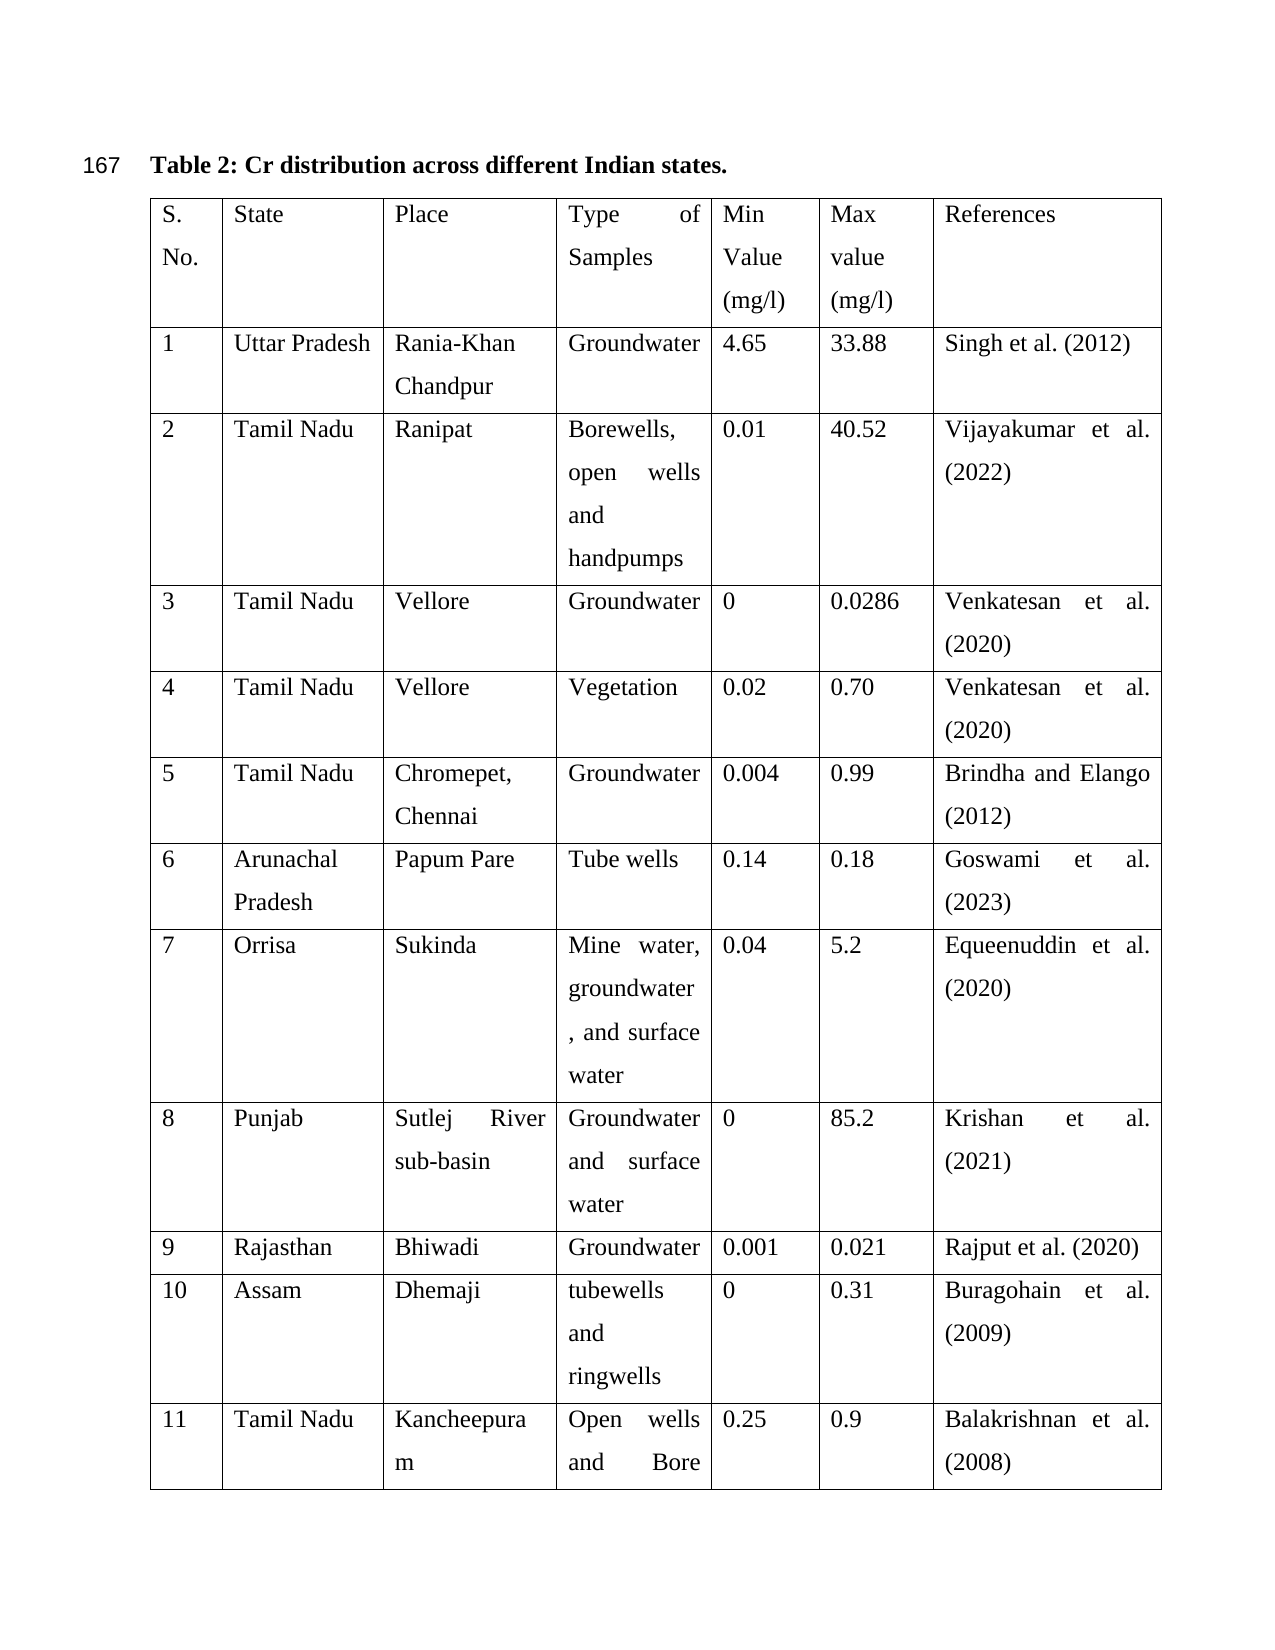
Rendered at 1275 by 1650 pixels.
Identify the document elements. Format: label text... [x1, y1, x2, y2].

table_cell Sutlej River sub-basin [384, 1103, 556, 1231]
table_cell Vegetation [557, 672, 711, 757]
table_header Place [384, 199, 556, 327]
table_cell Equeenuddin et al. (2020) [934, 930, 1161, 1102]
table_cell Rajput et al. (2020) [934, 1232, 1161, 1274]
table_cell 0.04 [712, 930, 819, 1102]
table_cell 5 [151, 758, 222, 843]
table_cell Orrisa [223, 930, 383, 1102]
table_cell 0 [712, 1103, 819, 1231]
table_cell Groundwater [557, 1232, 711, 1274]
table_cell 9 [151, 1232, 222, 1274]
table_cell 0.021 [820, 1232, 933, 1274]
table_cell Papum Pare [384, 844, 556, 929]
table_cell Groundwater [557, 758, 711, 843]
table_cell Krishan et al. (2021) [934, 1103, 1161, 1231]
table_cell 0.25 [712, 1404, 819, 1489]
text Table 2: Cr distribution across different Indian states. [150, 150, 1125, 179]
table_cell 4.65 [712, 328, 819, 413]
table_cell 0.0286 [820, 586, 933, 671]
table_cell Tube wells [557, 844, 711, 929]
table_cell Arunachal Pradesh [223, 844, 383, 929]
table_cell 3 [151, 586, 222, 671]
table_cell 0.99 [820, 758, 933, 843]
table_cell Venkatesan et al. (2020) [934, 672, 1161, 757]
table_cell Rajasthan [223, 1232, 383, 1274]
table_cell Tamil Nadu [223, 758, 383, 843]
table_cell Sukinda [384, 930, 556, 1102]
table_cell 0.004 [712, 758, 819, 843]
table_cell 11 [151, 1404, 222, 1489]
table_cell 1 [151, 328, 222, 413]
table_cell Chromepet, Chennai [384, 758, 556, 843]
table_cell Punjab [223, 1103, 383, 1231]
table_cell Ranipat [384, 414, 556, 585]
table_cell Tamil Nadu [223, 414, 383, 585]
table_cell 0.70 [820, 672, 933, 757]
table_cell Vijayakumar et al. (2022) [934, 414, 1161, 585]
table_cell 2 [151, 414, 222, 585]
table_cell 8 [151, 1103, 222, 1231]
table_cell 7 [151, 930, 222, 1102]
table_cell Kancheepuram [384, 1404, 556, 1489]
table_cell Mine water, groundwater, and surface water [557, 930, 711, 1102]
table_cell Groundwater and surface water [557, 1103, 711, 1231]
table_cell 0.01 [712, 414, 819, 585]
table_cell 4 [151, 672, 222, 757]
table_cell 0.31 [820, 1275, 933, 1403]
table_cell 0.001 [712, 1232, 819, 1274]
table_header Type of Samples [557, 199, 711, 327]
table_header S. No. [151, 199, 222, 327]
table_cell Groundwater [557, 586, 711, 671]
table_cell Borewells, open wells and handpumps [557, 414, 711, 585]
table_cell 5.2 [820, 930, 933, 1102]
table_header Min Value (mg/l) [712, 199, 819, 327]
table_cell Goswami et al. (2023) [934, 844, 1161, 929]
table_cell Tamil Nadu [223, 672, 383, 757]
table_cell Dhemaji [384, 1275, 556, 1403]
table_cell Buragohain et al. (2009) [934, 1275, 1161, 1403]
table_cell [934, 1404, 1161, 1489]
table_cell Vellore [384, 672, 556, 757]
table_cell Bhiwadi [384, 1232, 556, 1274]
table_cell Venkatesan et al. (2020) [934, 586, 1161, 671]
table_cell Rania-Khan Chandpur [384, 328, 556, 413]
table_cell Brindha and Elango (2012) [934, 758, 1161, 843]
table_cell Tamil Nadu [223, 586, 383, 671]
table_cell Vellore [384, 586, 556, 671]
table_cell 85.2 [820, 1103, 933, 1231]
table_cell 0 [712, 1275, 819, 1403]
table_cell 0.14 [712, 844, 819, 929]
table_cell 10 [151, 1275, 222, 1403]
table_header Max value (mg/l) [820, 199, 933, 327]
table_cell Uttar Pradesh [223, 328, 383, 413]
table_cell 40.52 [820, 414, 933, 585]
table_cell 0.02 [712, 672, 819, 757]
table_cell Assam [223, 1275, 383, 1403]
table_cell 6 [151, 844, 222, 929]
table_cell 0.9 [820, 1404, 933, 1489]
table_cell 33.88 [820, 328, 933, 413]
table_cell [557, 1404, 711, 1489]
table_cell 0.18 [820, 844, 933, 929]
table_cell 0 [712, 586, 819, 671]
table_cell Singh et al. (2012) [934, 328, 1161, 413]
table_cell Groundwater [557, 328, 711, 413]
table_cell Tamil Nadu [223, 1404, 383, 1489]
table_header References [934, 199, 1161, 327]
table_header State [223, 199, 383, 327]
table_cell tubewells and ringwells [557, 1275, 711, 1403]
